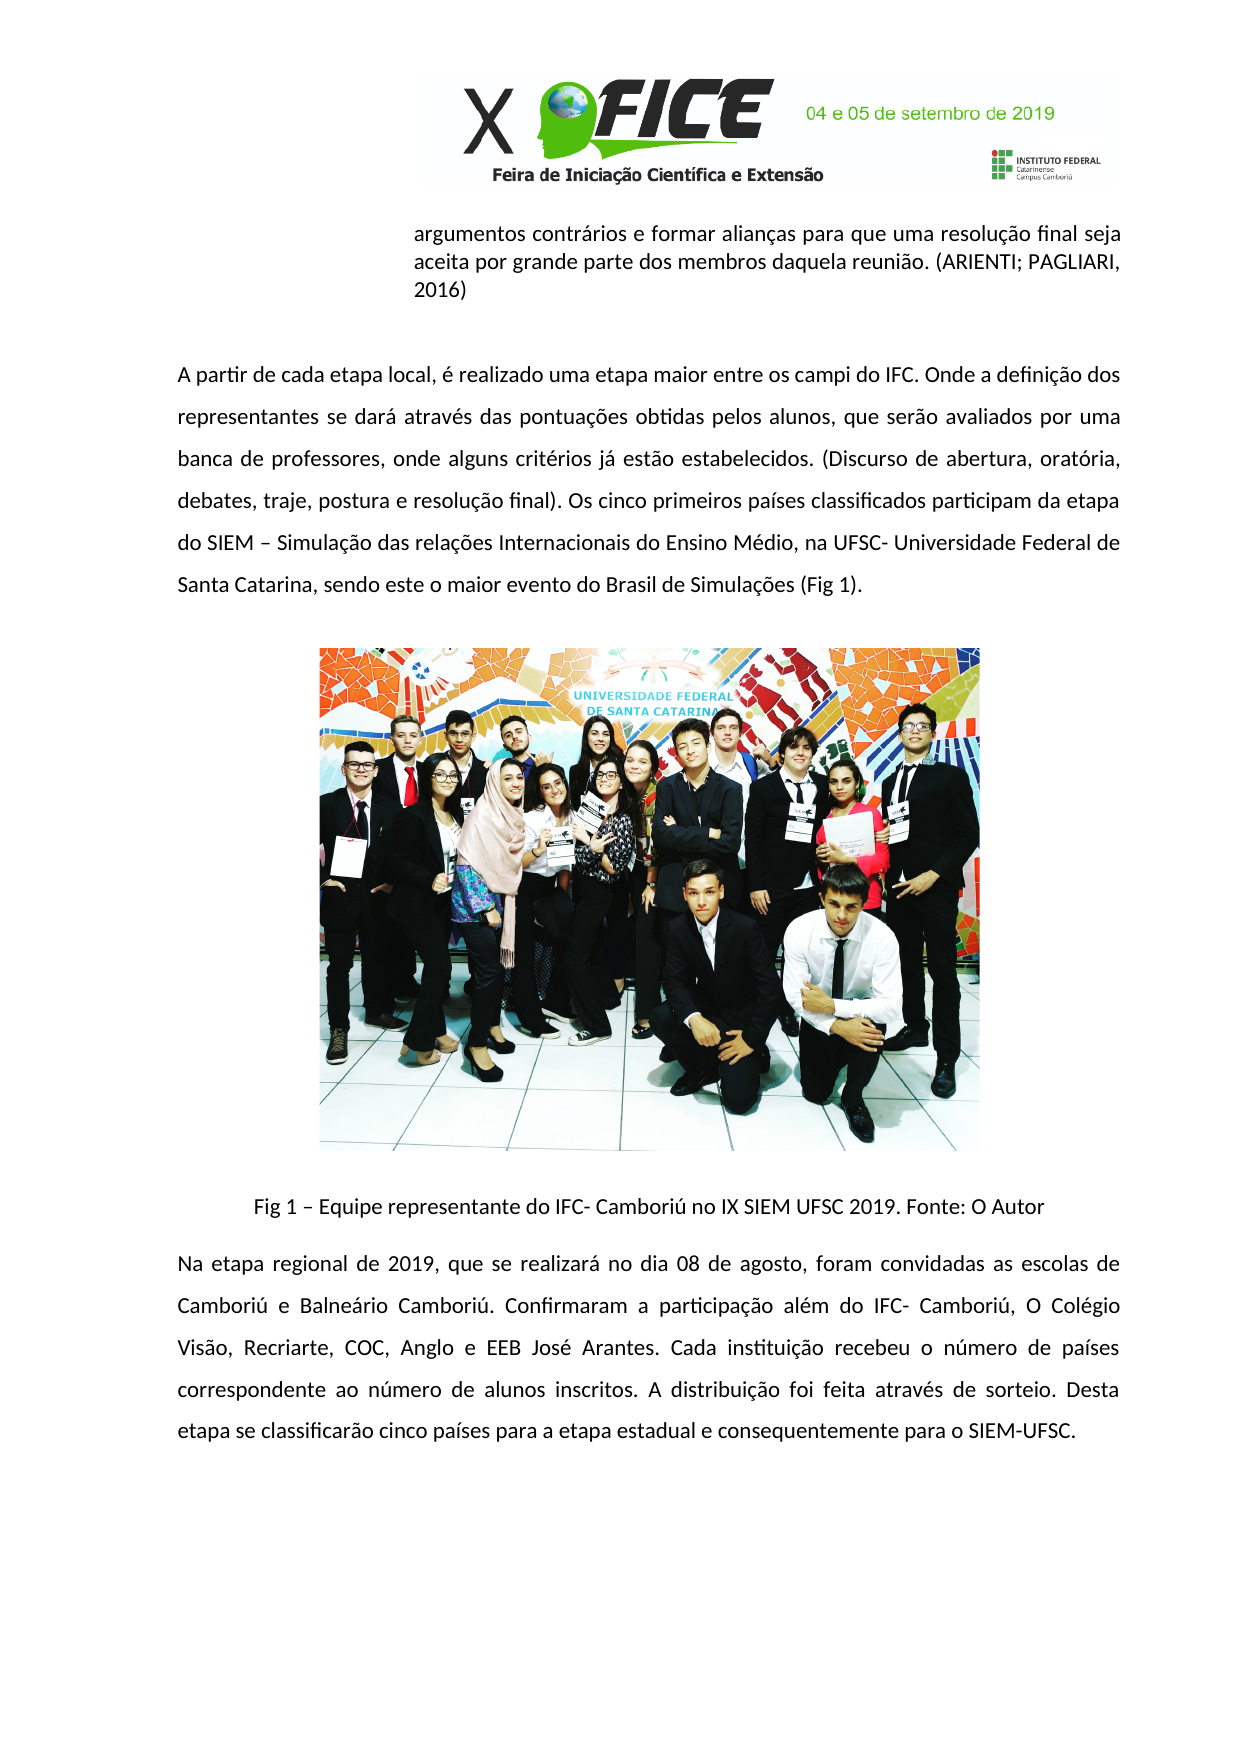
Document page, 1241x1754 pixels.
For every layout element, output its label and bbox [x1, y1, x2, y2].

picture [319, 648, 980, 1151]
picture [421, 73, 1115, 186]
